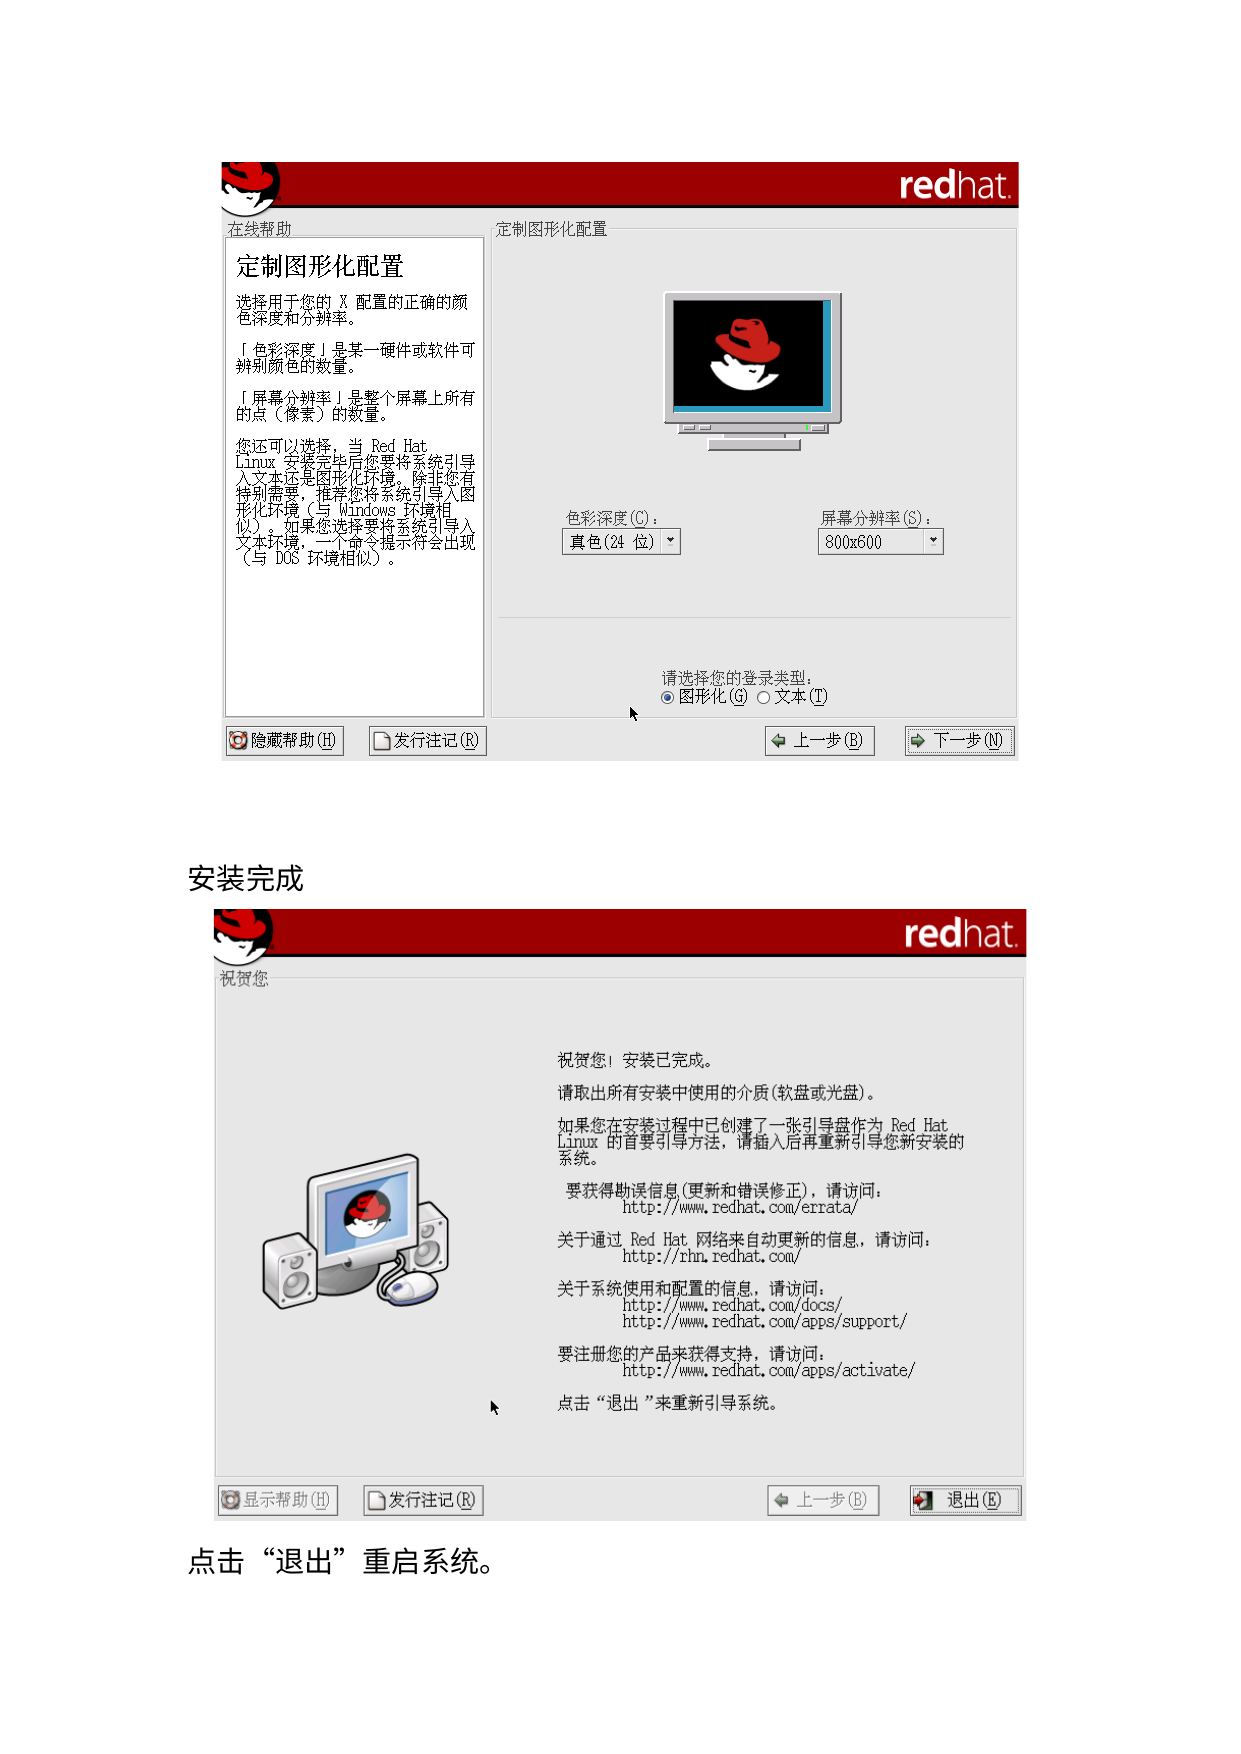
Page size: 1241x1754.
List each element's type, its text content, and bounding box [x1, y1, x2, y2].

text 点击“退出”重启系统。 [187, 1527, 1053, 1592]
picture [221, 162, 1019, 761]
picture [213, 909, 1027, 1521]
text 安装完成 [187, 844, 1053, 909]
